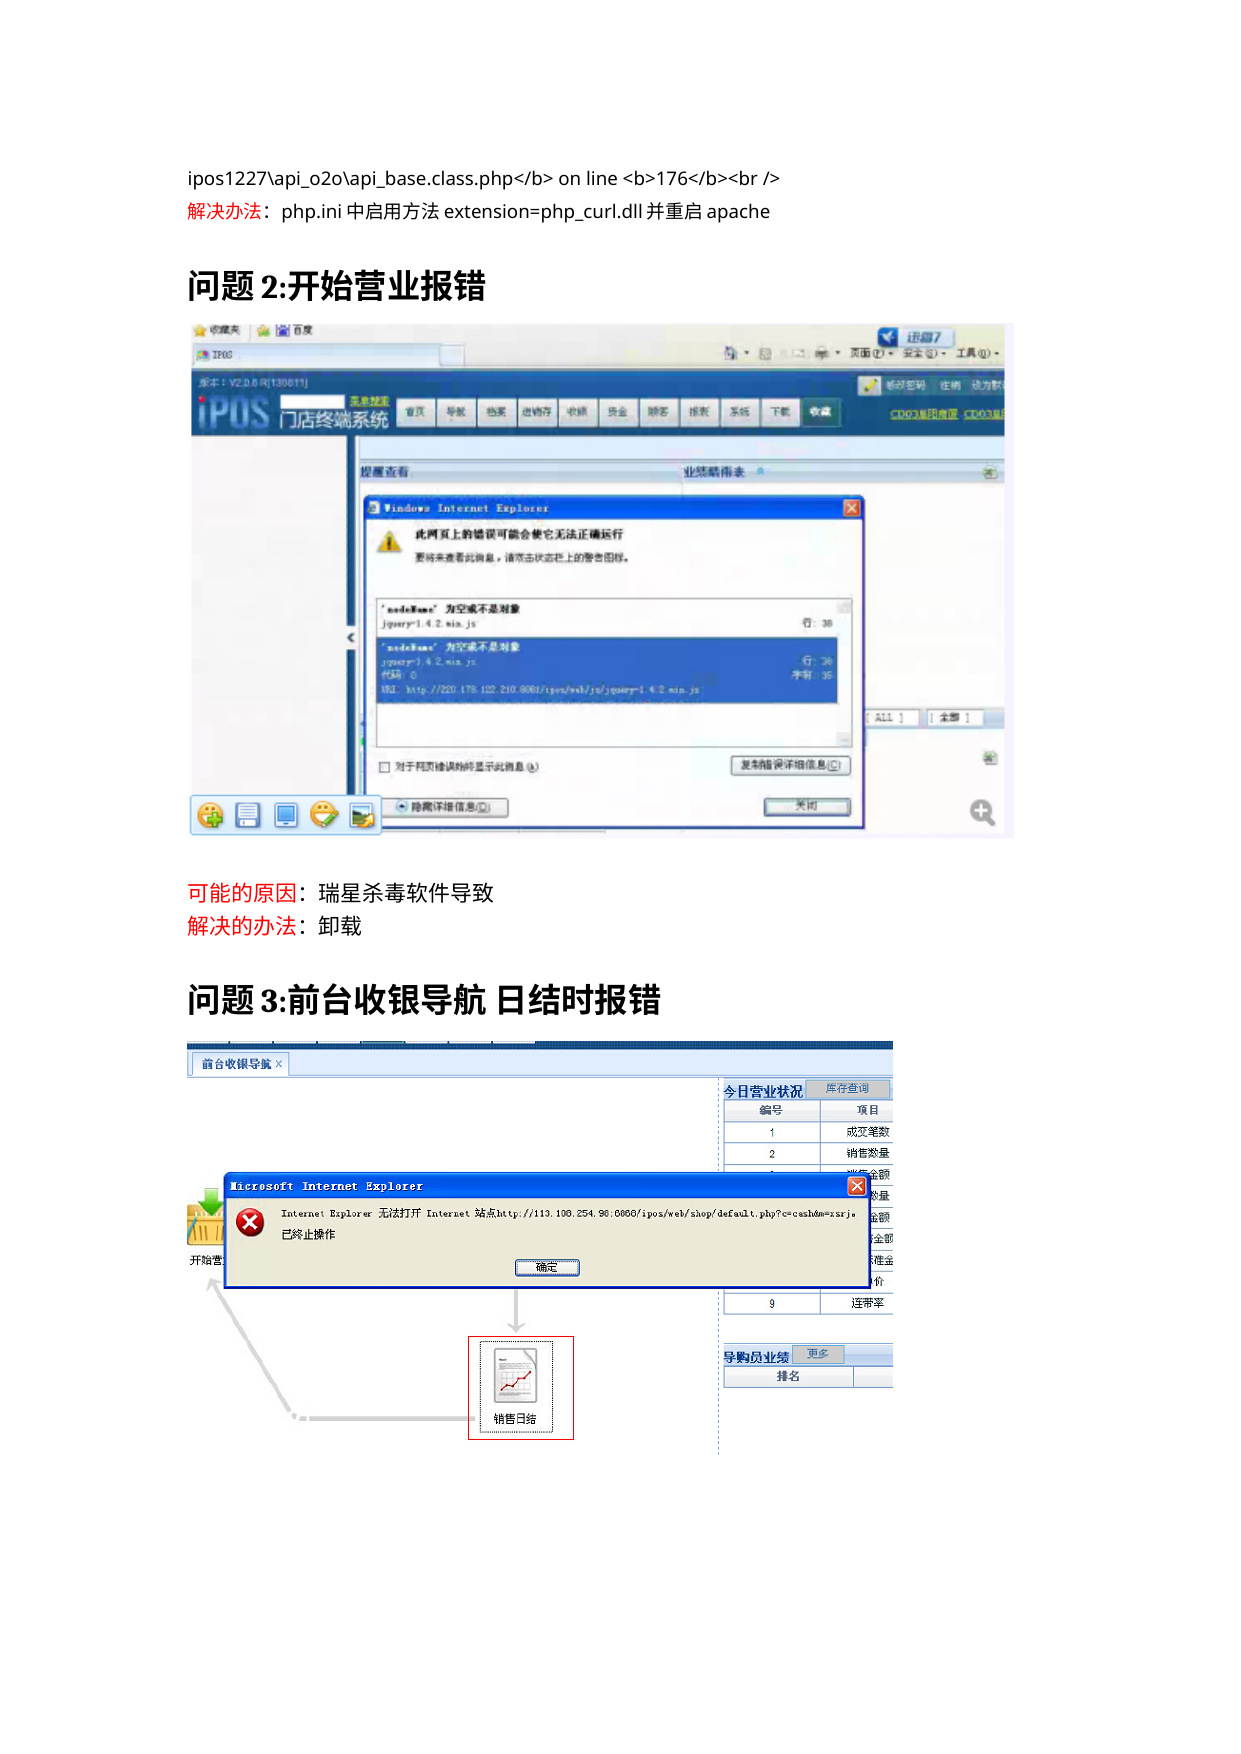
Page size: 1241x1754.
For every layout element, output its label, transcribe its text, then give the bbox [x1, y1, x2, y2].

title 问题2:开始营业报错 [187, 252, 1053, 317]
title 问题3:前台收银导航 日结时报错 [187, 966, 1053, 1031]
text 解决的办法：卸载 [187, 908, 1053, 941]
picture [187, 1041, 893, 1455]
text 可能的原因：瑞星杀毒软件导致 [187, 876, 1053, 908]
text 解决办法：php.ini中启用方法extension=php_curl.dll并重启apache [187, 194, 1053, 227]
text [187, 162, 1053, 194]
picture [187, 323, 1022, 845]
